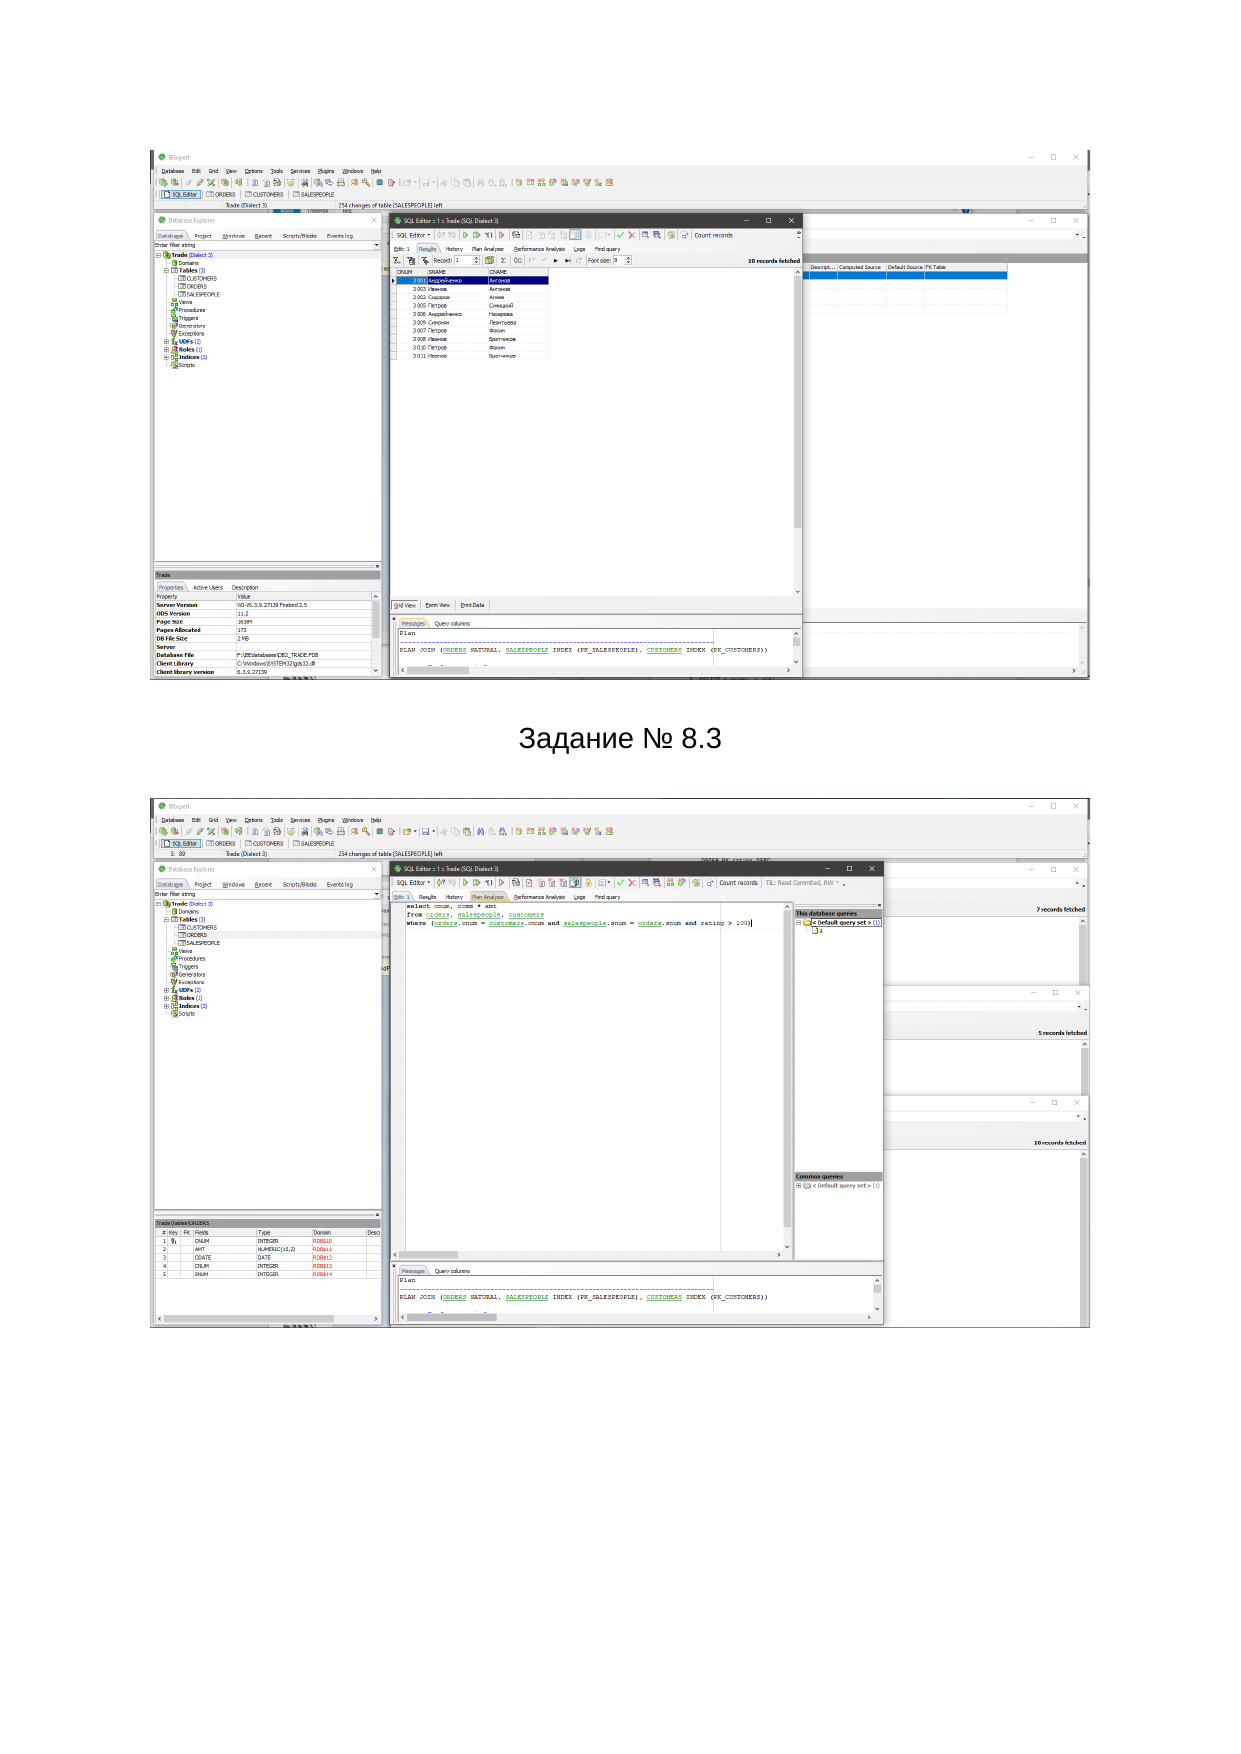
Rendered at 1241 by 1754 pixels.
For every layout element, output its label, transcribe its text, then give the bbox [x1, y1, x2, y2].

picture [150, 150, 1091, 680]
text Задание № 8.3 [150, 722, 1090, 755]
picture [150, 798, 1091, 1328]
